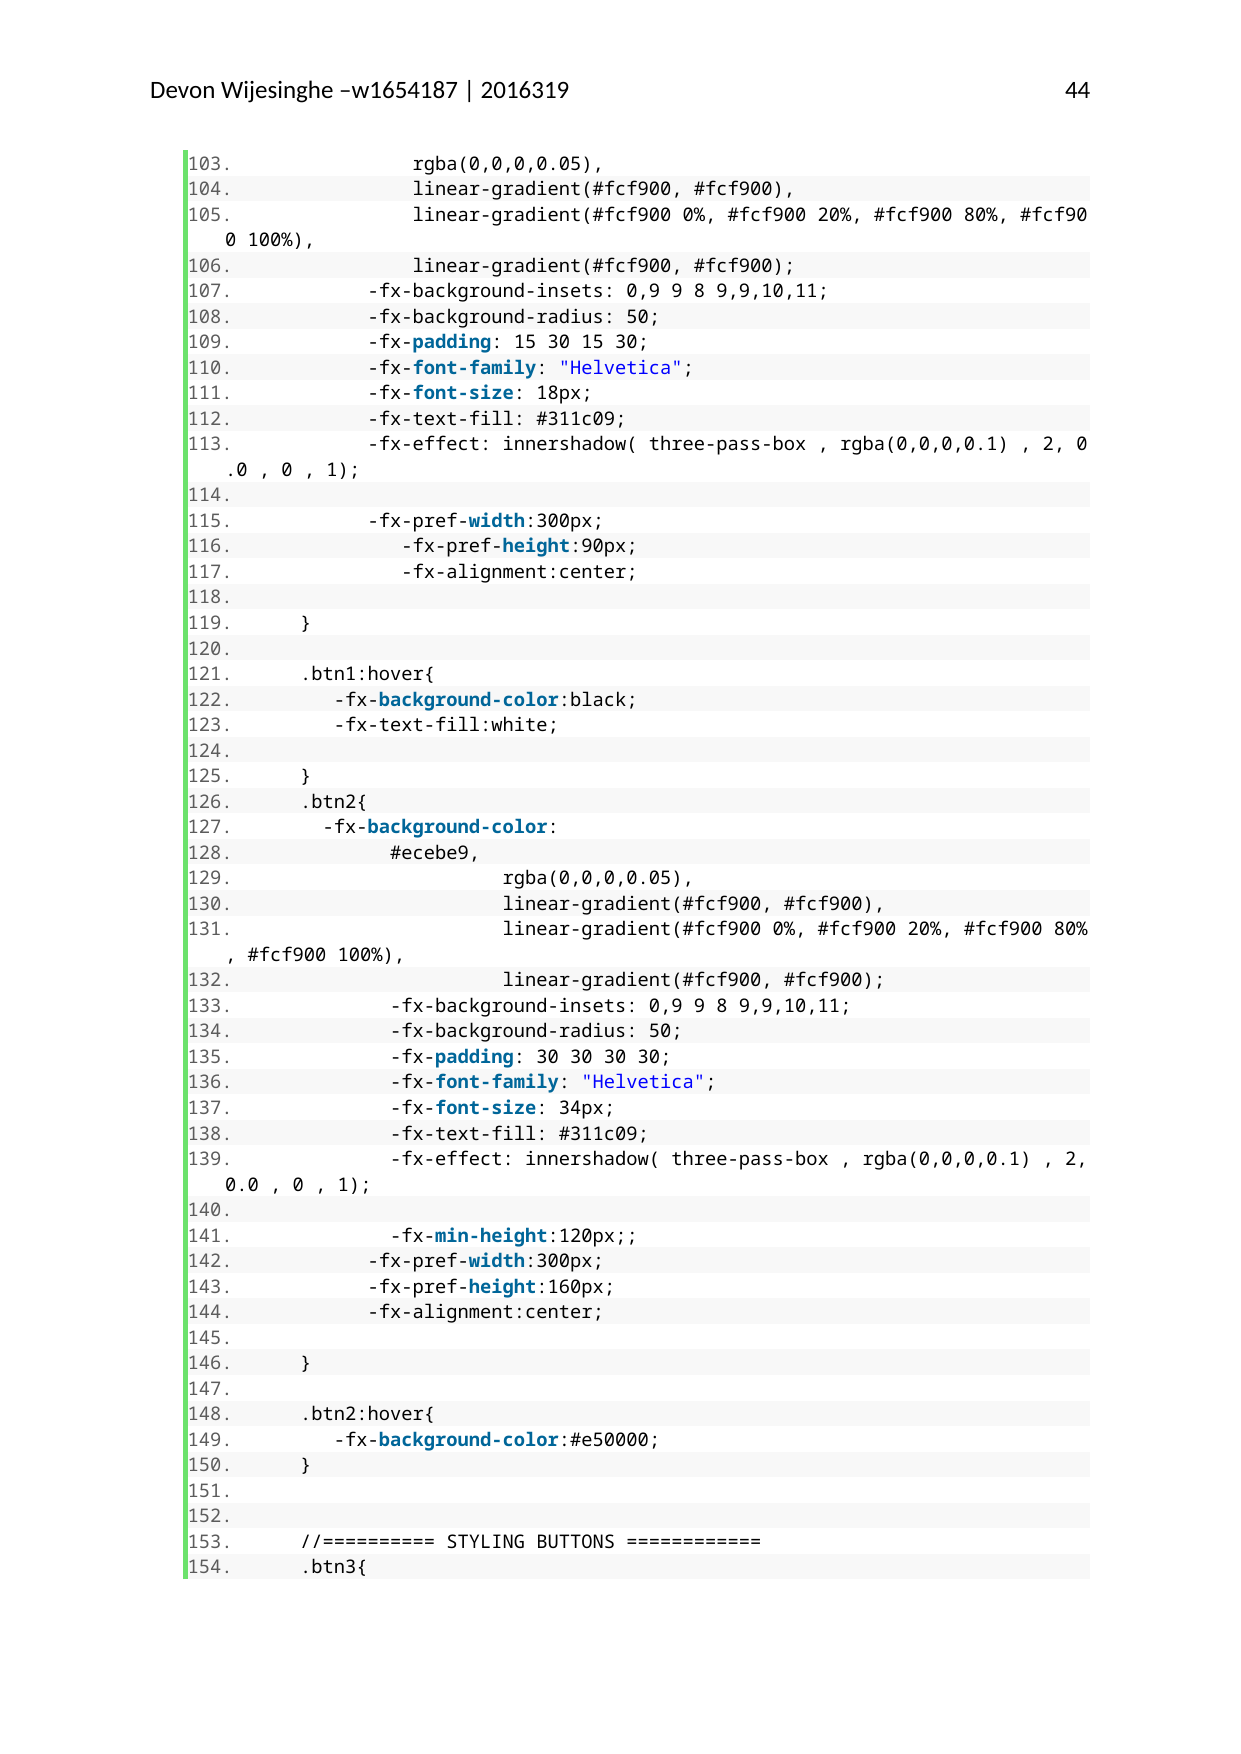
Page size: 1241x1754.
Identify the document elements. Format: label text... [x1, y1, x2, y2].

list -fx-text-fill:white; [188, 711, 1090, 737]
list linear-gradient(#fcf900, #fcf900); [188, 252, 1090, 278]
list -fx-background-insets: 0,9 9 8 9,9,10,11; [188, 278, 1090, 303]
list -fx-font-family: "Helvetica"; [188, 1069, 1090, 1094]
list } [188, 1349, 1090, 1375]
list -fx-background-color: [188, 813, 1090, 839]
list linear-gradient(#fcf900 0%, #fcf900 20%, #fcf900 80%, #fcf900 100%), [188, 201, 1090, 252]
list .btn2:hover{ [188, 1401, 1090, 1426]
list rgba(0,0,0,0.05), [188, 864, 1090, 890]
list linear-gradient(#fcf900, #fcf900); [188, 967, 1090, 992]
list -fx-min-height:120px;; [188, 1222, 1090, 1247]
list -fx-font-size: 18px; [188, 380, 1090, 405]
list -fx-pref-width:300px; [188, 1247, 1090, 1273]
list -fx-background-color:black; [188, 686, 1090, 711]
list -fx-pref-width:300px; [188, 507, 1090, 533]
list -fx-alignment:center; [188, 1298, 1090, 1324]
list -fx-effect: innershadow( three-pass-box , rgba(0,0,0,0.1) , 2, 0.0 , 0 , 1); [188, 431, 1090, 482]
list -fx-pref-height:160px; [188, 1273, 1090, 1298]
list } [188, 1452, 1090, 1477]
list linear-gradient(#fcf900 0%, #fcf900 20%, #fcf900 80%, #fcf900 100%), [188, 916, 1090, 967]
list #ecebe9, [188, 839, 1090, 864]
list } [188, 762, 1090, 788]
list -fx-text-fill: #311c09; [188, 1120, 1090, 1145]
list linear-gradient(#fcf900, #fcf900), [188, 890, 1090, 916]
list -fx-background-color:#e50000; [188, 1426, 1090, 1452]
list .btn2{ [188, 788, 1090, 813]
list -fx-effect: innershadow( three-pass-box , rgba(0,0,0,0.1) , 2, 0.0 , 0 , 1); [188, 1145, 1090, 1196]
list .btn1:hover{ [188, 660, 1090, 686]
list -fx-font-family: "Helvetica"; [188, 354, 1090, 380]
list -fx-background-radius: 50; [188, 1018, 1090, 1043]
list -fx-background-radius: 50; [188, 303, 1090, 329]
list linear-gradient(#fcf900, #fcf900), [188, 176, 1090, 201]
list rgba(0,0,0,0.05), [188, 150, 1090, 176]
list -fx-font-size: 34px; [188, 1094, 1090, 1120]
list -fx-alignment:center; [188, 558, 1090, 584]
list -fx-background-insets: 0,9 9 8 9,9,10,11; [188, 992, 1090, 1018]
list -fx-text-fill: #311c09; [188, 405, 1090, 431]
list } [188, 609, 1090, 635]
list //========== STYLING BUTTONS ============ [188, 1528, 1090, 1554]
list .btn3{ [188, 1554, 1090, 1579]
list -fx-padding: 15 30 15 30; [188, 329, 1090, 354]
list -fx-padding: 30 30 30 30; [188, 1043, 1090, 1069]
list -fx-pref-height:90px; [188, 533, 1090, 558]
